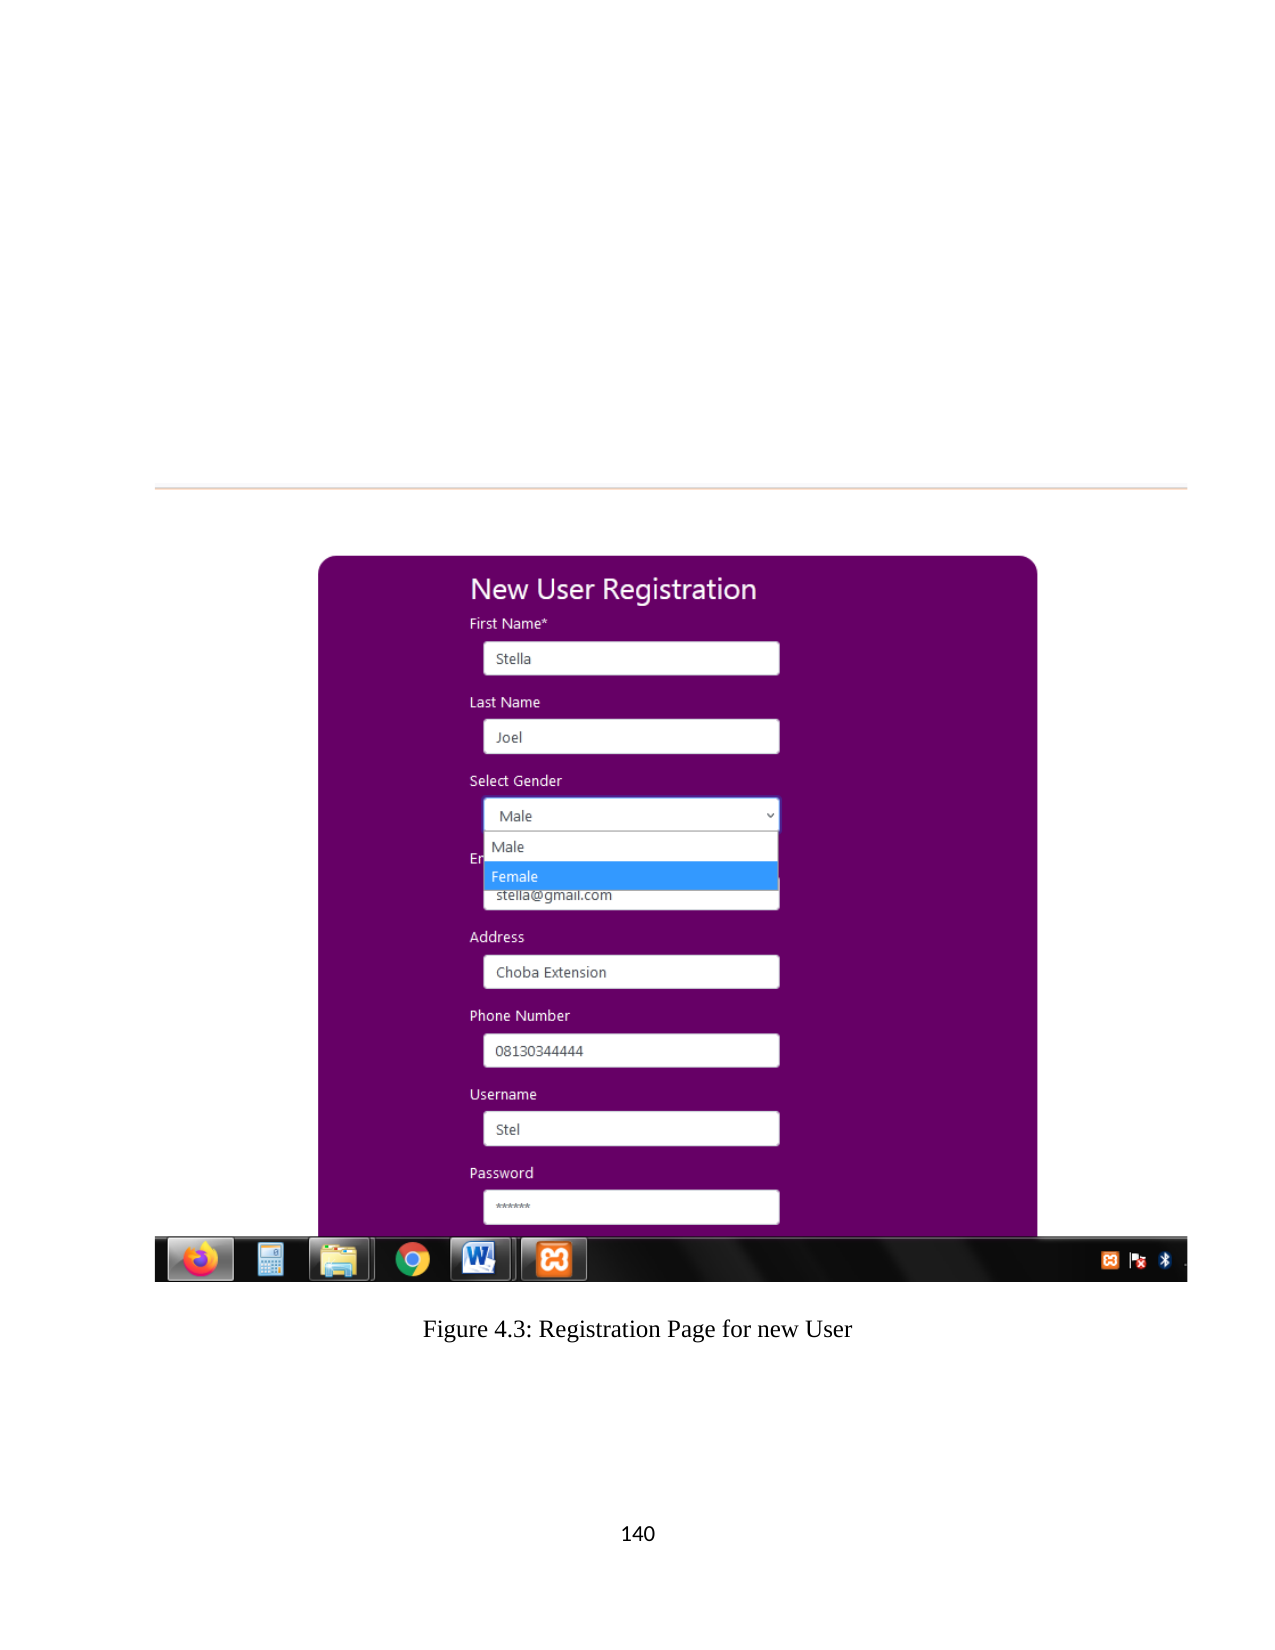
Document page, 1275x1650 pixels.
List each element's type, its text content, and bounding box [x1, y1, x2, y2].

text Figure 4.3: Registration Page for new User [150, 1314, 1125, 1343]
picture [154, 483, 1188, 1282]
